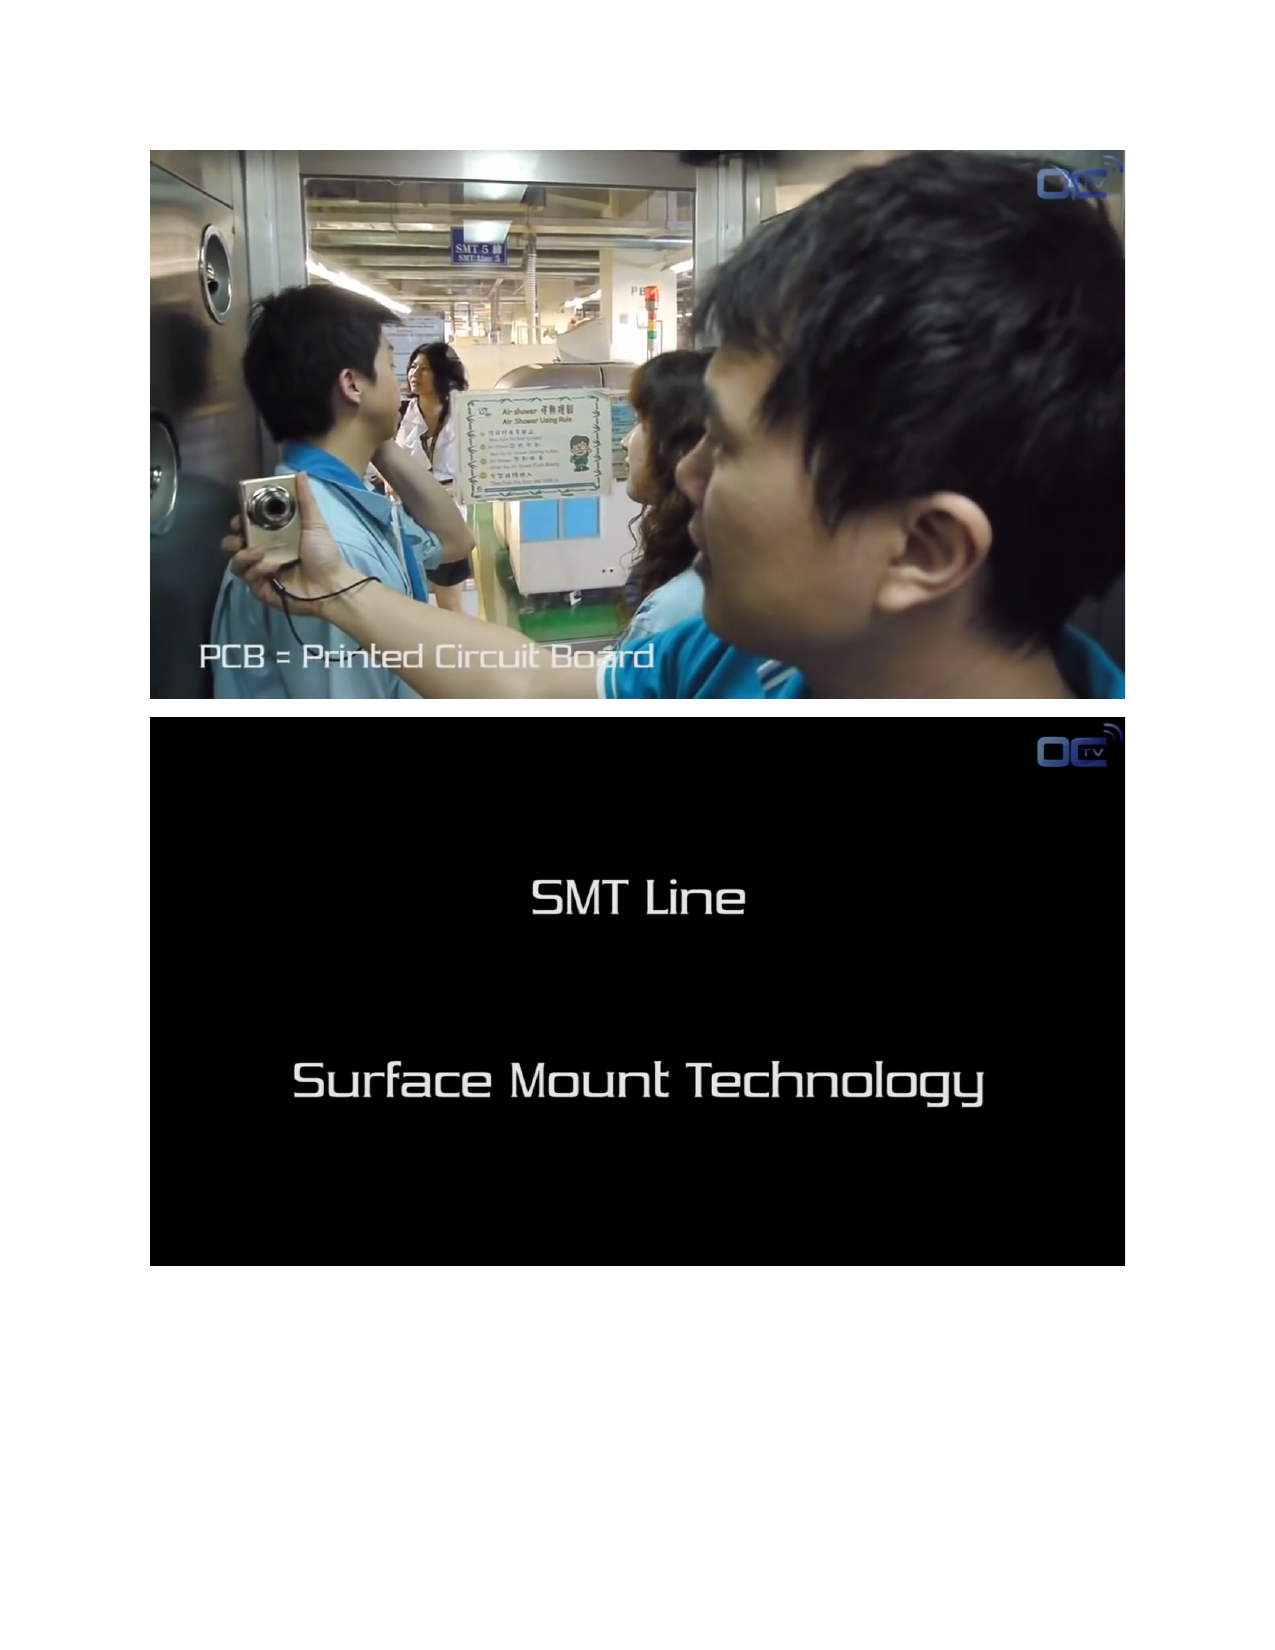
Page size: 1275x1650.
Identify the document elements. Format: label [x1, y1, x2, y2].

picture [150, 150, 1125, 699]
picture [150, 717, 1125, 1266]
